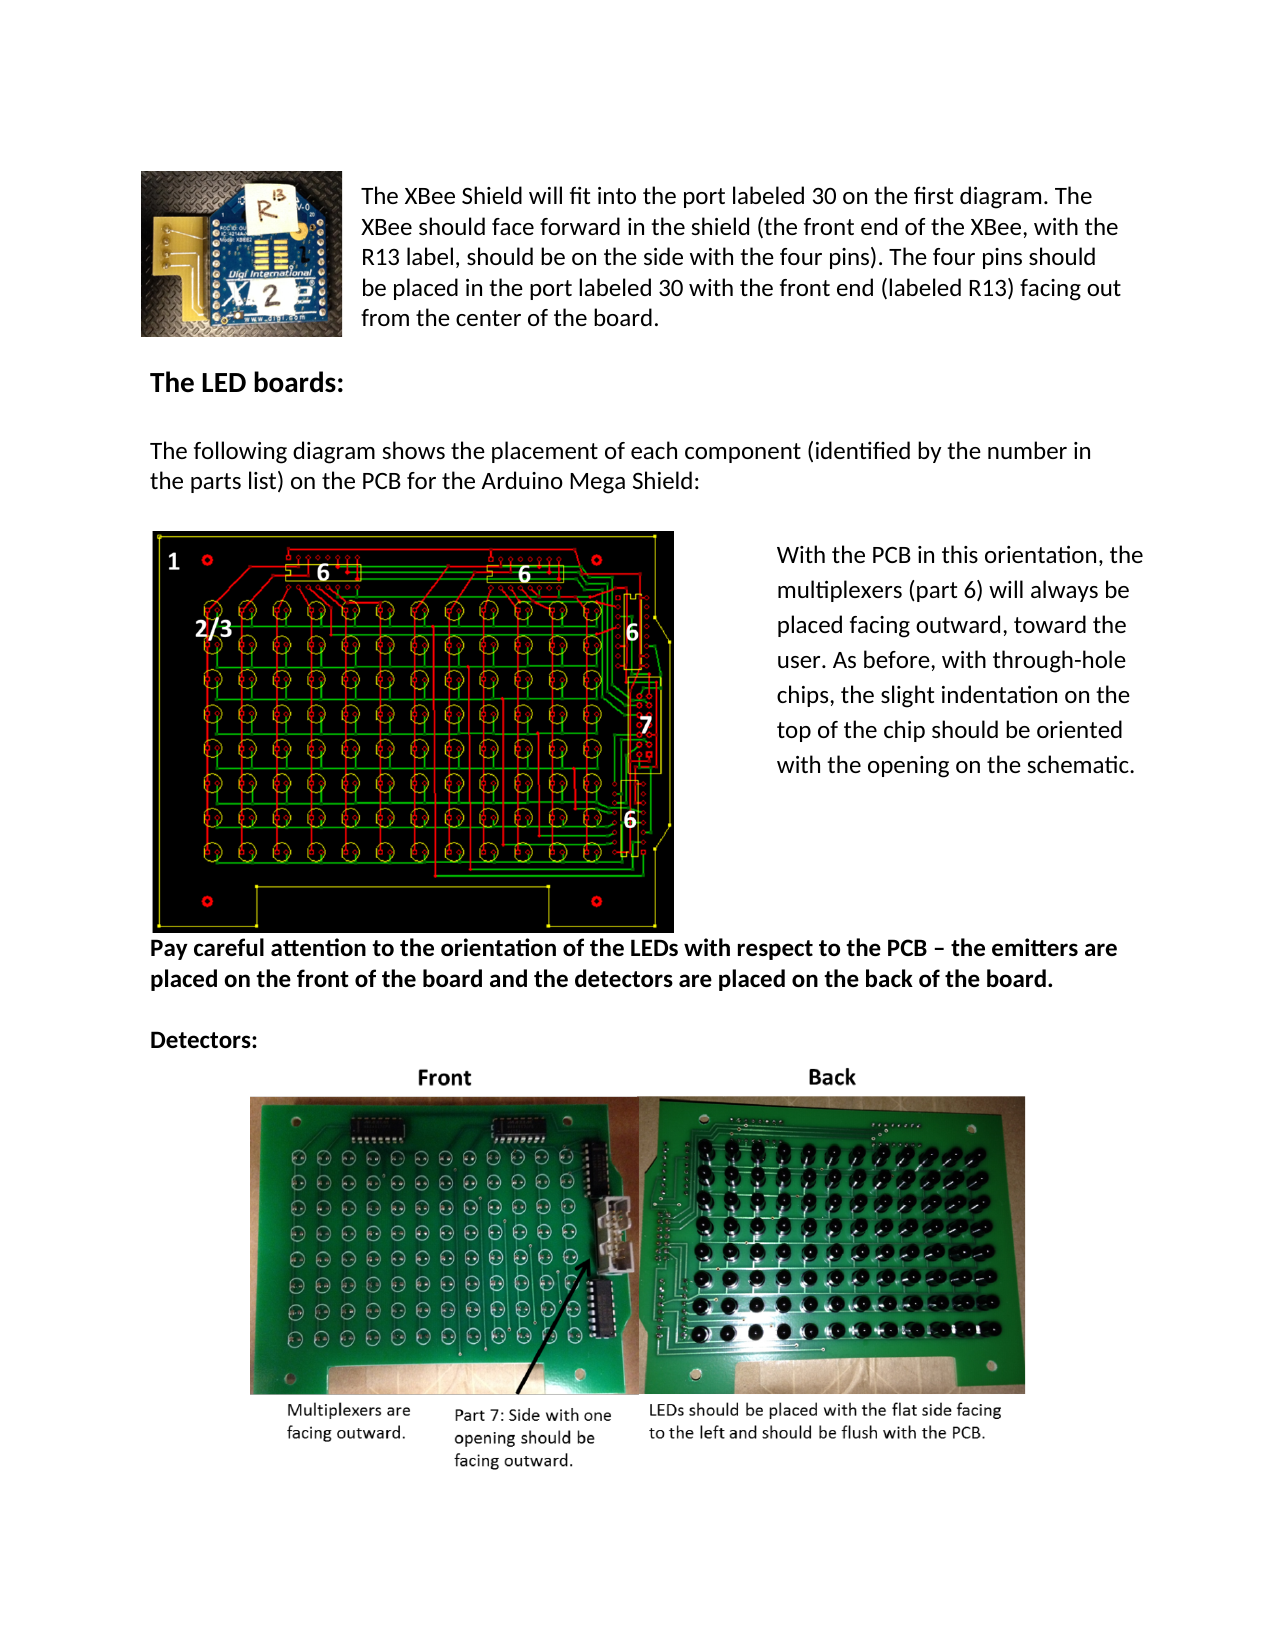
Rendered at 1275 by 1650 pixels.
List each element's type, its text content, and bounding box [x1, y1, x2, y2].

picture [141, 171, 343, 337]
text Pay careful attention to the orientation of the LEDs with respect to the PCB – the emitters are placed on the front of the board and the detectors are placed on the back of the board. [150, 932, 1125, 993]
text Detectors: [150, 1024, 1125, 1054]
text The LED boards: [150, 364, 1125, 399]
text The following diagram shows the placement of each component (identified by the number in the parts list) on the PCB for the Arduino Mega Shield: [150, 435, 1125, 496]
picture [250, 1054, 1026, 1482]
text The XBee Shield will fit into the port labeled 30 on the first diagram. The XBee should face forward in the shield (the front end of the XBee, with the R13 label, should be on the side with the four pins). The four pins should be placed in the port labeled 30 with the front end (labeled R13) facing out from the center of the board. [343, 181, 1125, 333]
picture [150, 531, 674, 933]
